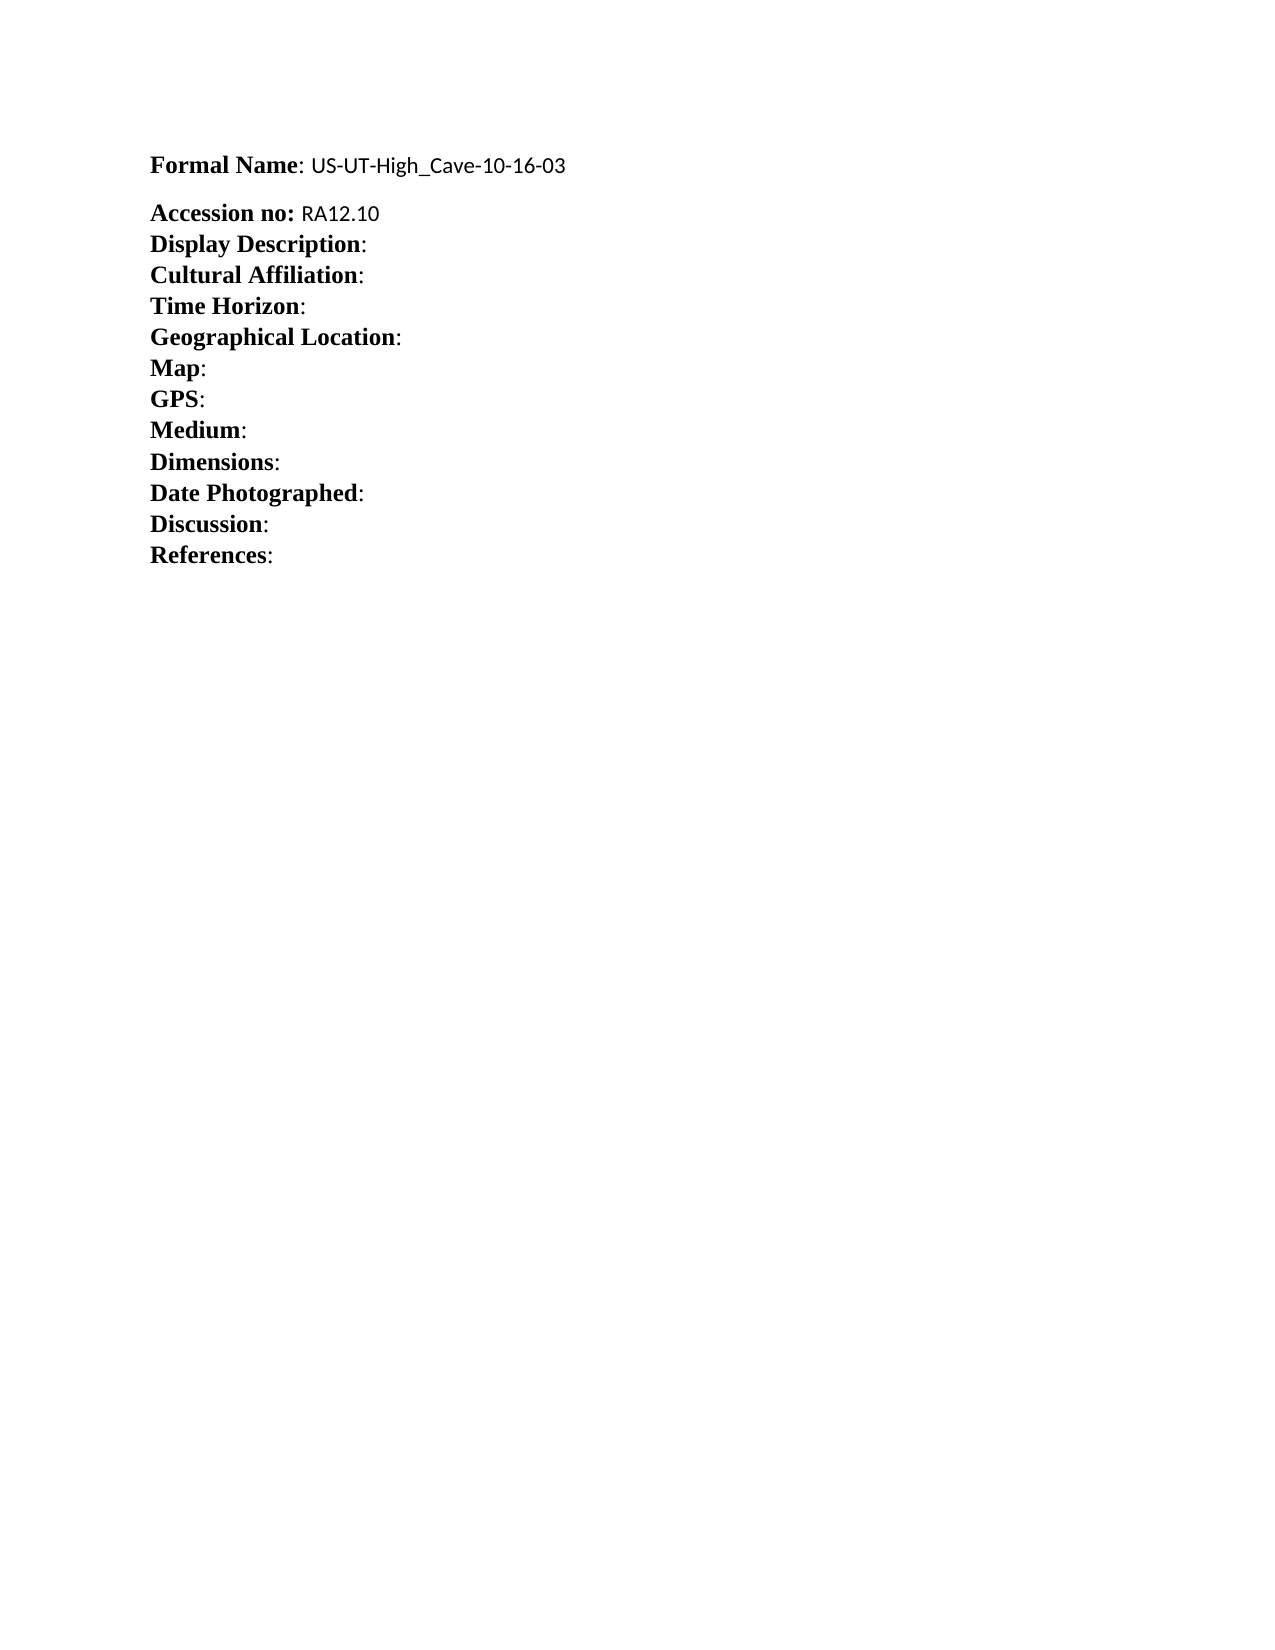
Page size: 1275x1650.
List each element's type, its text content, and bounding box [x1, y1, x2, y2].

text Accession no: RA12.10 [150, 198, 1125, 227]
text Date Photographed: [150, 478, 1125, 506]
text Discussion: [150, 509, 1125, 537]
text References: [150, 540, 1125, 568]
text Medium: [150, 416, 1125, 444]
text Dimensions: [150, 447, 1125, 475]
text Formal Name: US-UT-High_Cave-10-16-03 [150, 150, 1125, 179]
text GPS: [150, 384, 1125, 413]
text Geographical Location: [150, 322, 1125, 351]
text Time Horizon: [150, 291, 1125, 320]
text Map: [150, 353, 1125, 382]
text Display Description: [150, 229, 1125, 258]
text Cultural Affiliation: [150, 260, 1125, 289]
